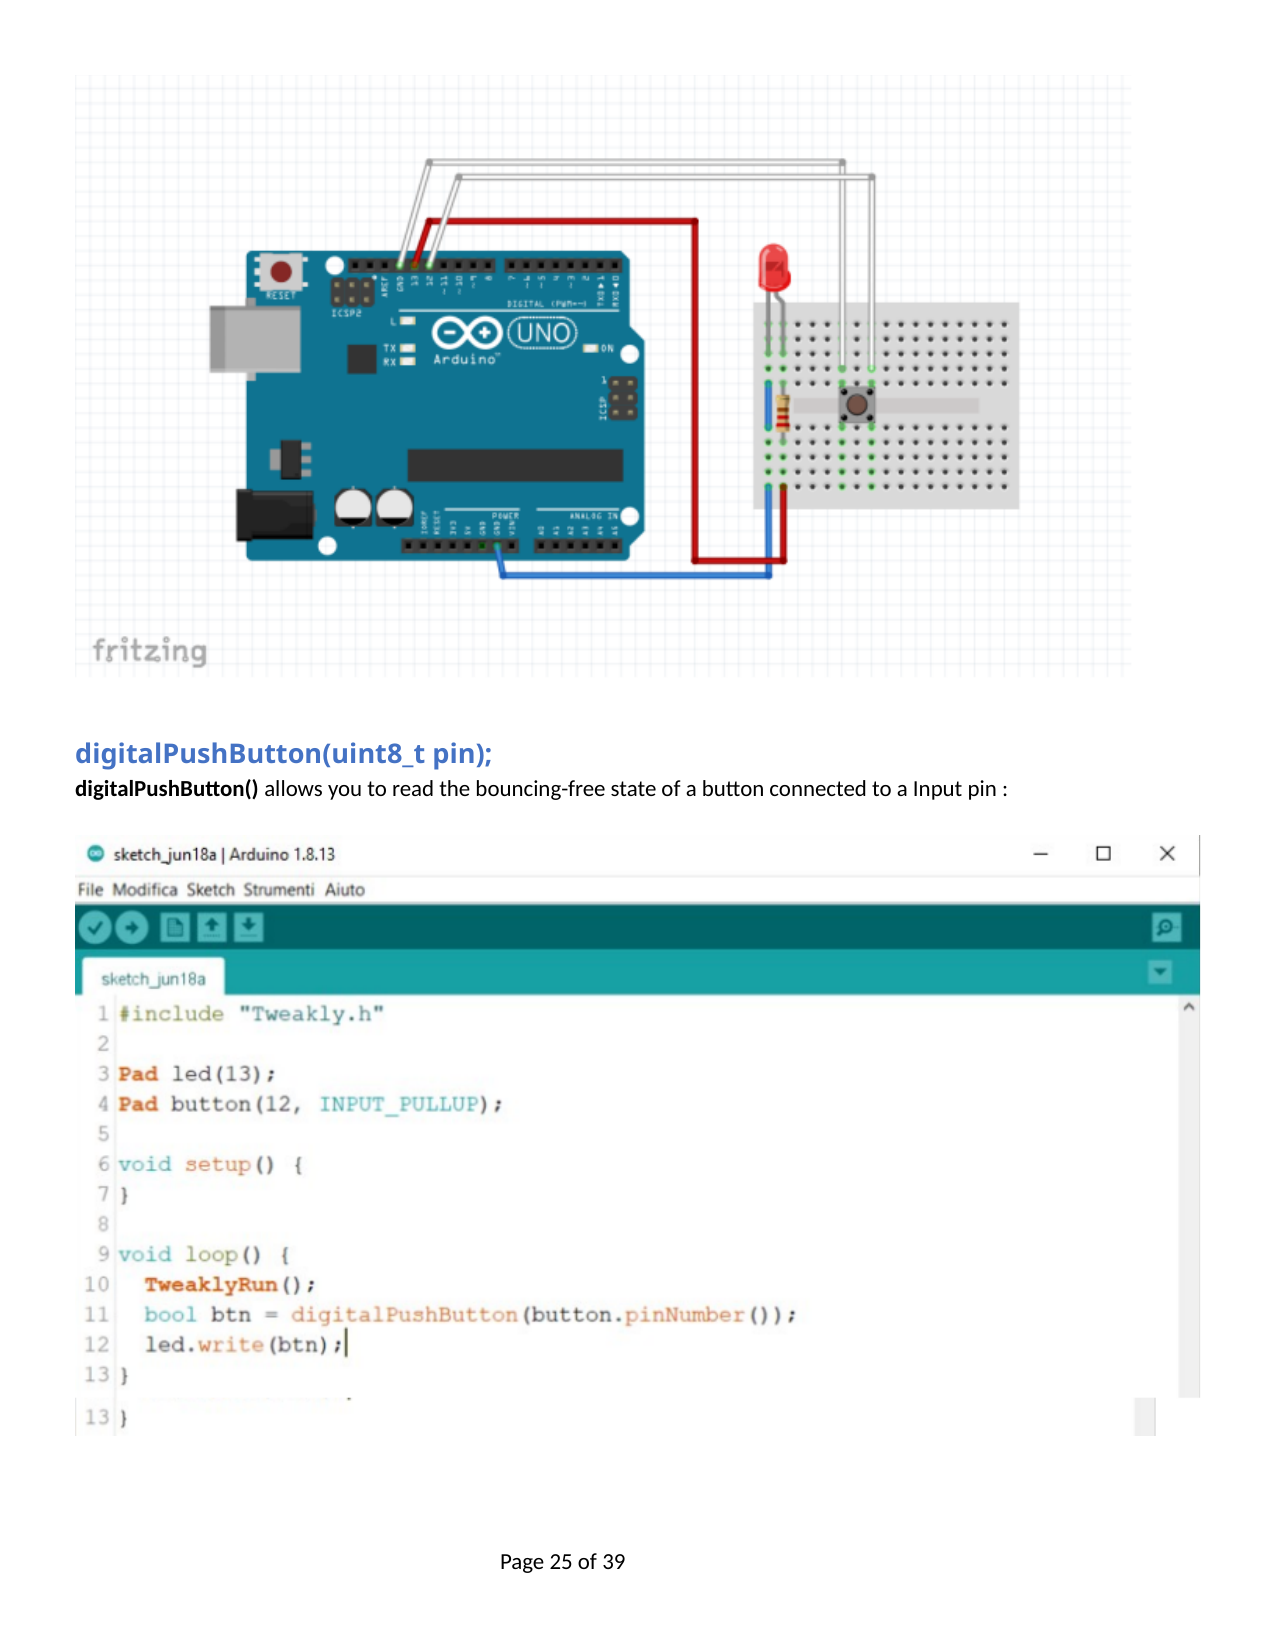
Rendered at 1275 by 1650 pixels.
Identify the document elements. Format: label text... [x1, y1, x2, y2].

picture [75, 75, 1132, 682]
subtitle digitalPushButton(uint8_t pin); [75, 735, 1200, 772]
picture [75, 835, 1201, 1436]
text digitalPushButton() allows you to read the bouncing-free state of a button connected to a Input pin : [75, 774, 1200, 803]
